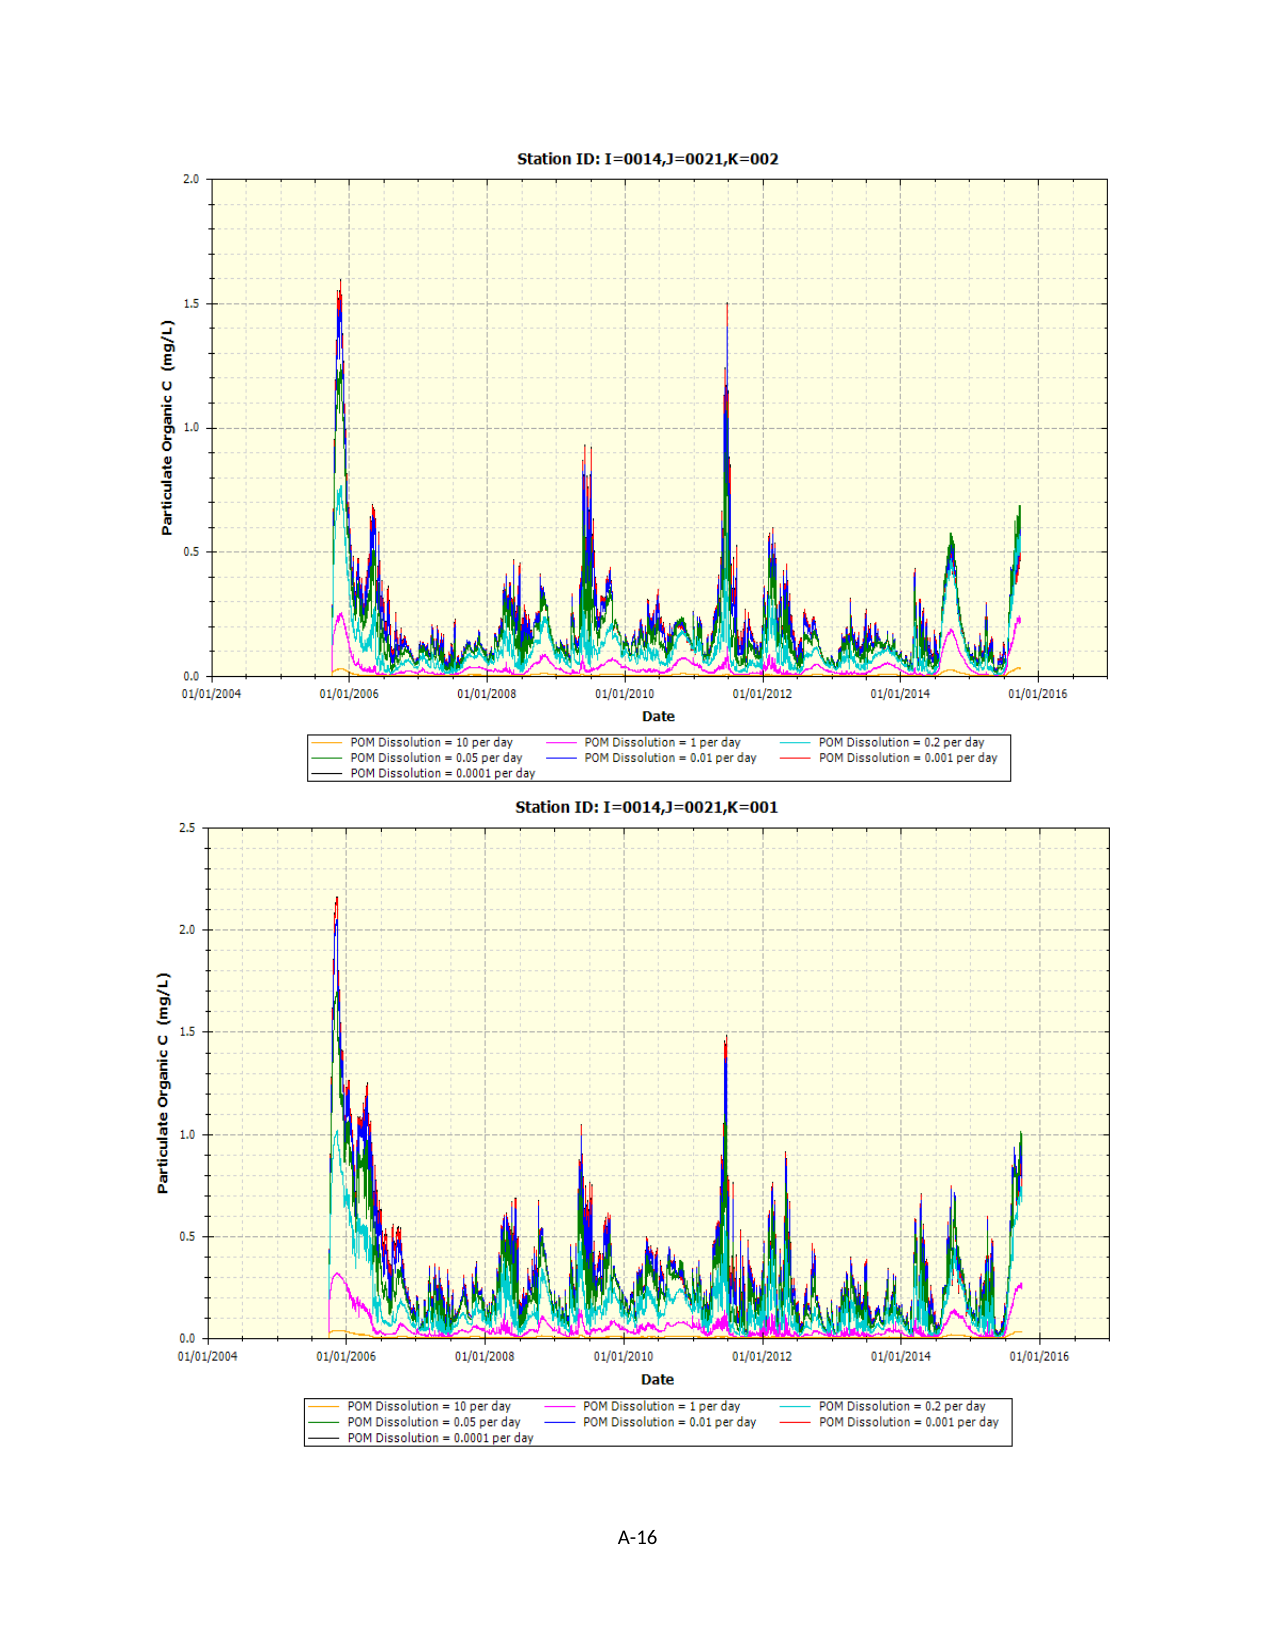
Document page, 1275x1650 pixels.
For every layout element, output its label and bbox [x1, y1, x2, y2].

picture [150, 150, 1125, 794]
picture [150, 797, 1125, 1457]
